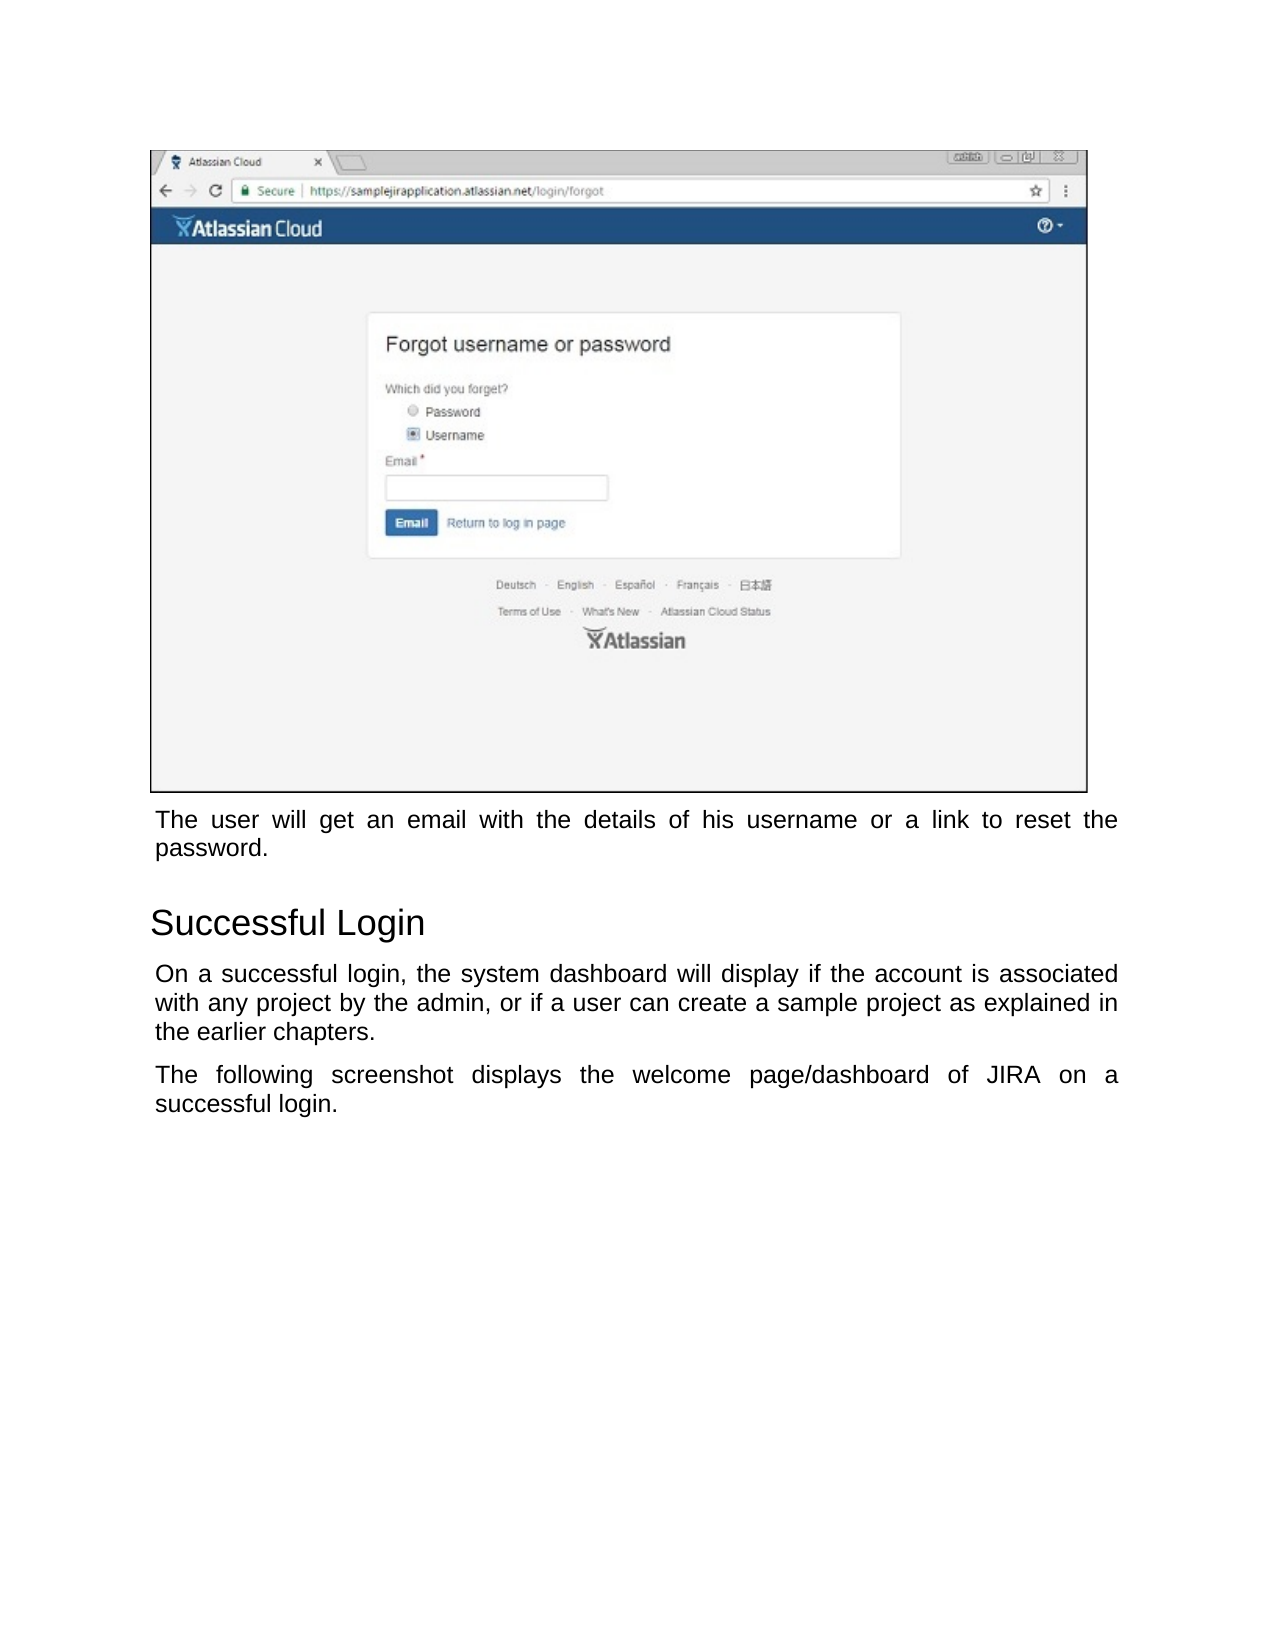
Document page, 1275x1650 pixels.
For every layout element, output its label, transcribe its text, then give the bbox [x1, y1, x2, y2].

picture [150, 150, 1088, 793]
text The user will get an email with the details of his username or a link to reset the password. [155, 805, 1120, 862]
text On a successful login, the system dashboard will display if the account is associated with any project by the admin, or if a user can create a sample project as explained in the earlier chapters. [155, 959, 1120, 1045]
text The following screenshot displays the welcome page/dashboard of JIRA on a successful login. [155, 1060, 1120, 1118]
text Successful Login [150, 893, 1125, 943]
